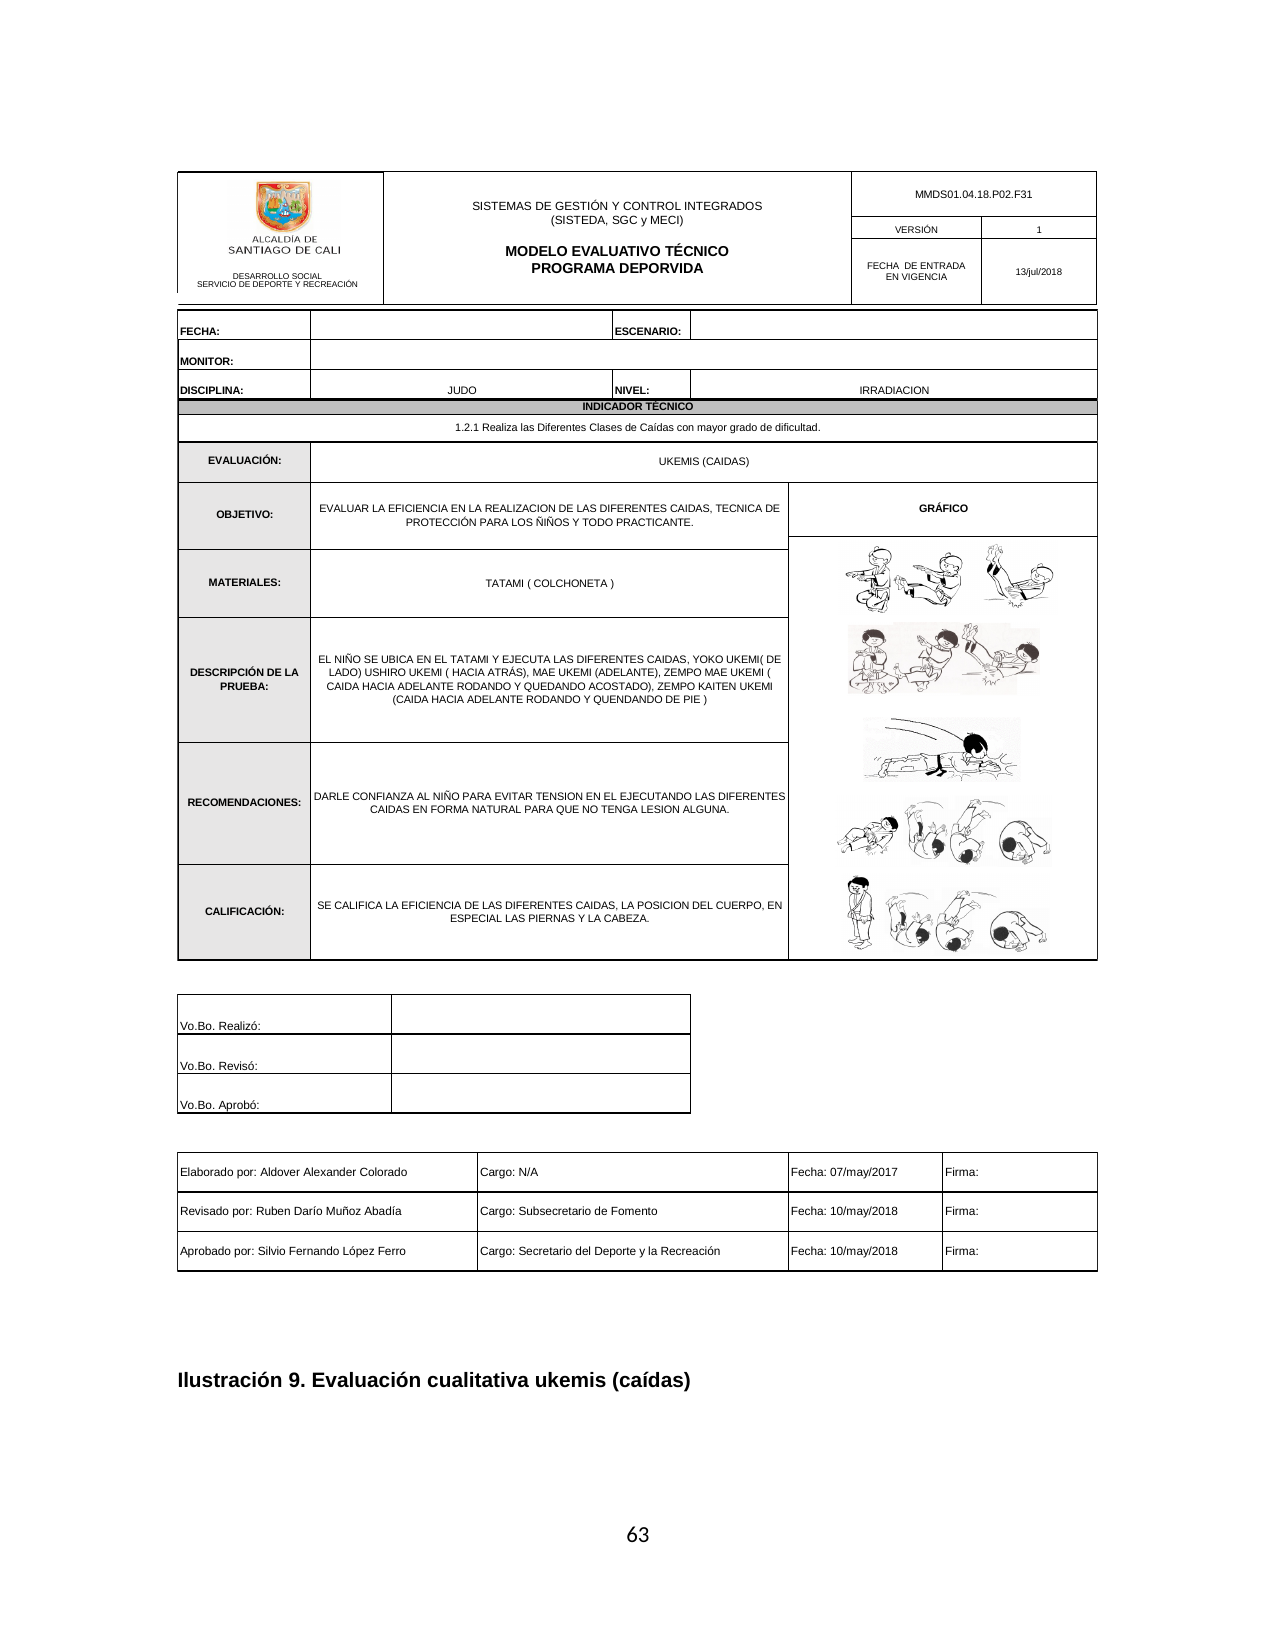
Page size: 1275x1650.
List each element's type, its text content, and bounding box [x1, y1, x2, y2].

text Ilustración 9. Evaluación cualitativa ukemis (caídas) [177, 1367, 1098, 1391]
